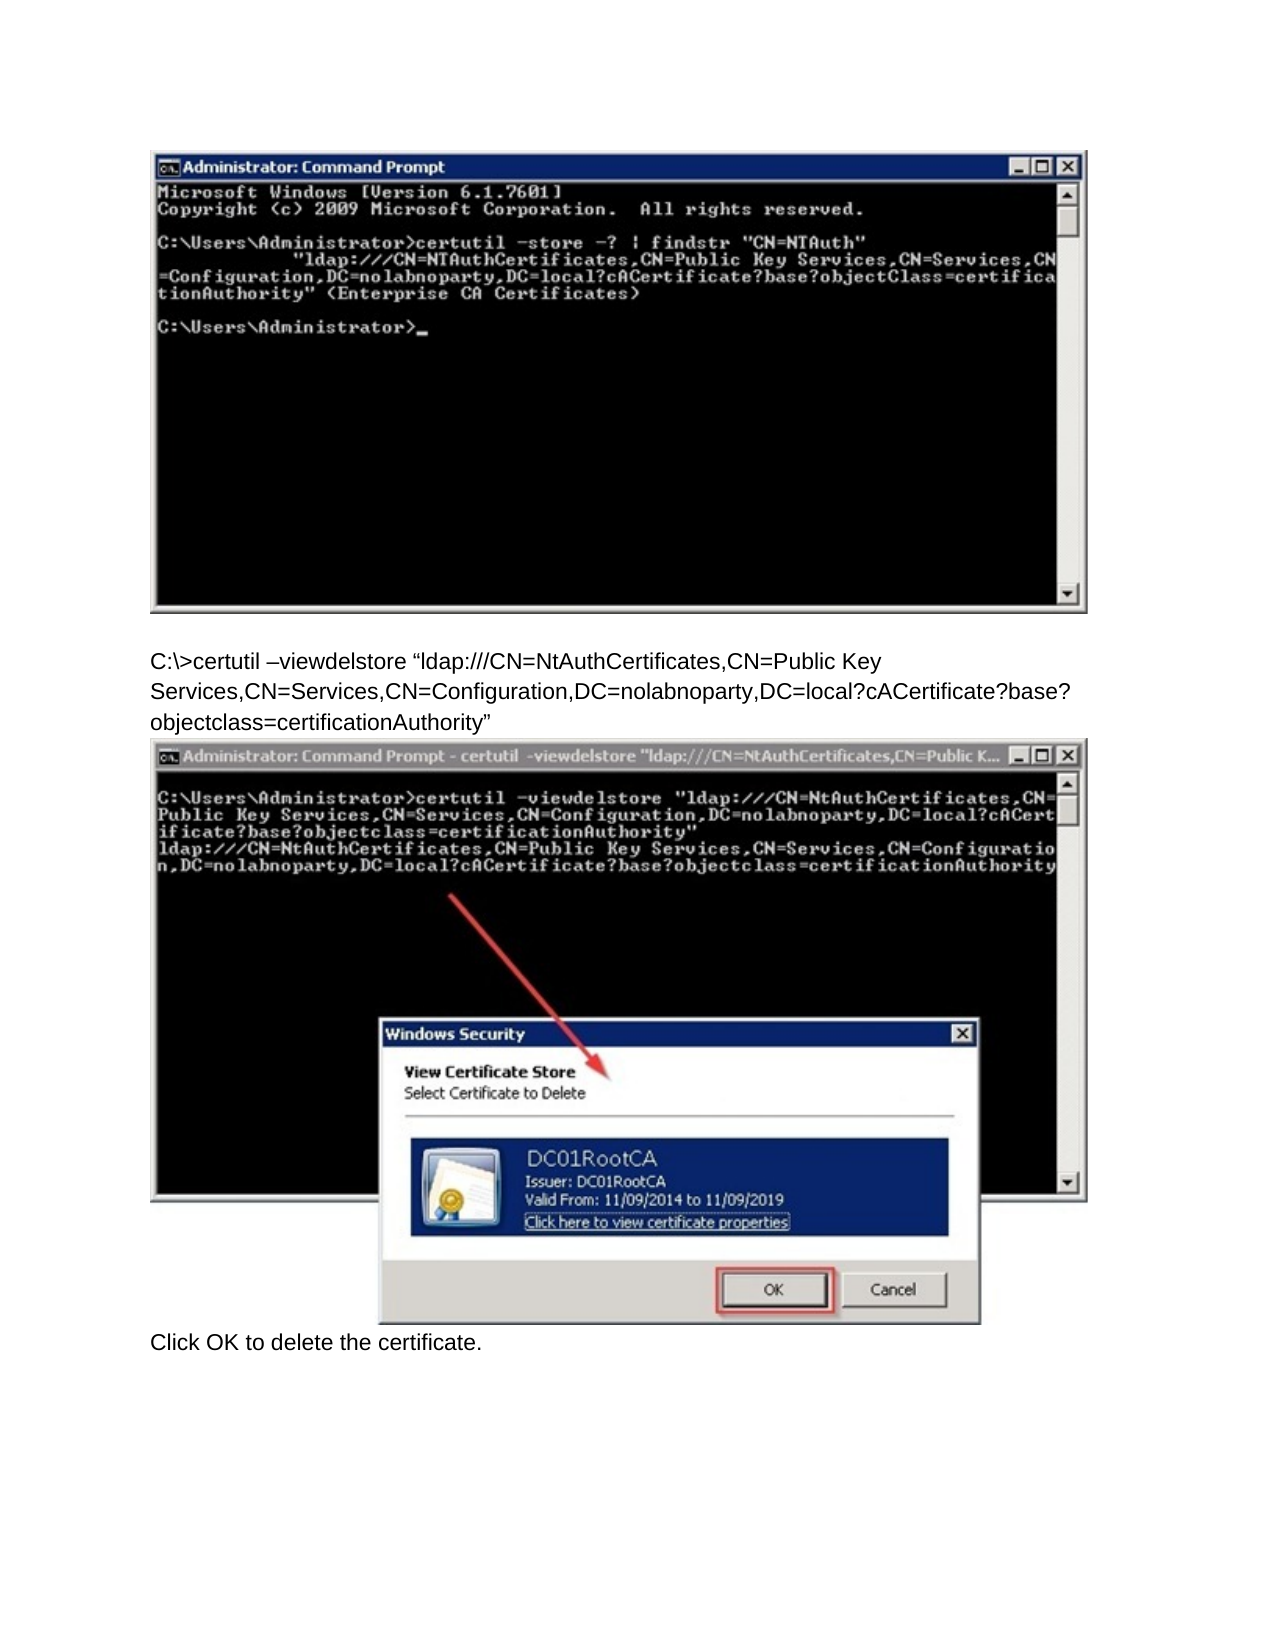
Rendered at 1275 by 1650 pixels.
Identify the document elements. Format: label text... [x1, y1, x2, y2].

text C:\>certutil –viewdelstore “ldap:///CN=NtAuthCertificates,CN=Public Key Services,CN=Services,CN=Configuration,DC=nolabnoparty,DC=local?cACertificate?base?objectclass=certificationAuthority” [150, 648, 1125, 735]
text Click OK to delete the certificate. [150, 1328, 1125, 1355]
picture [150, 150, 1088, 614]
picture [150, 738, 1088, 1325]
